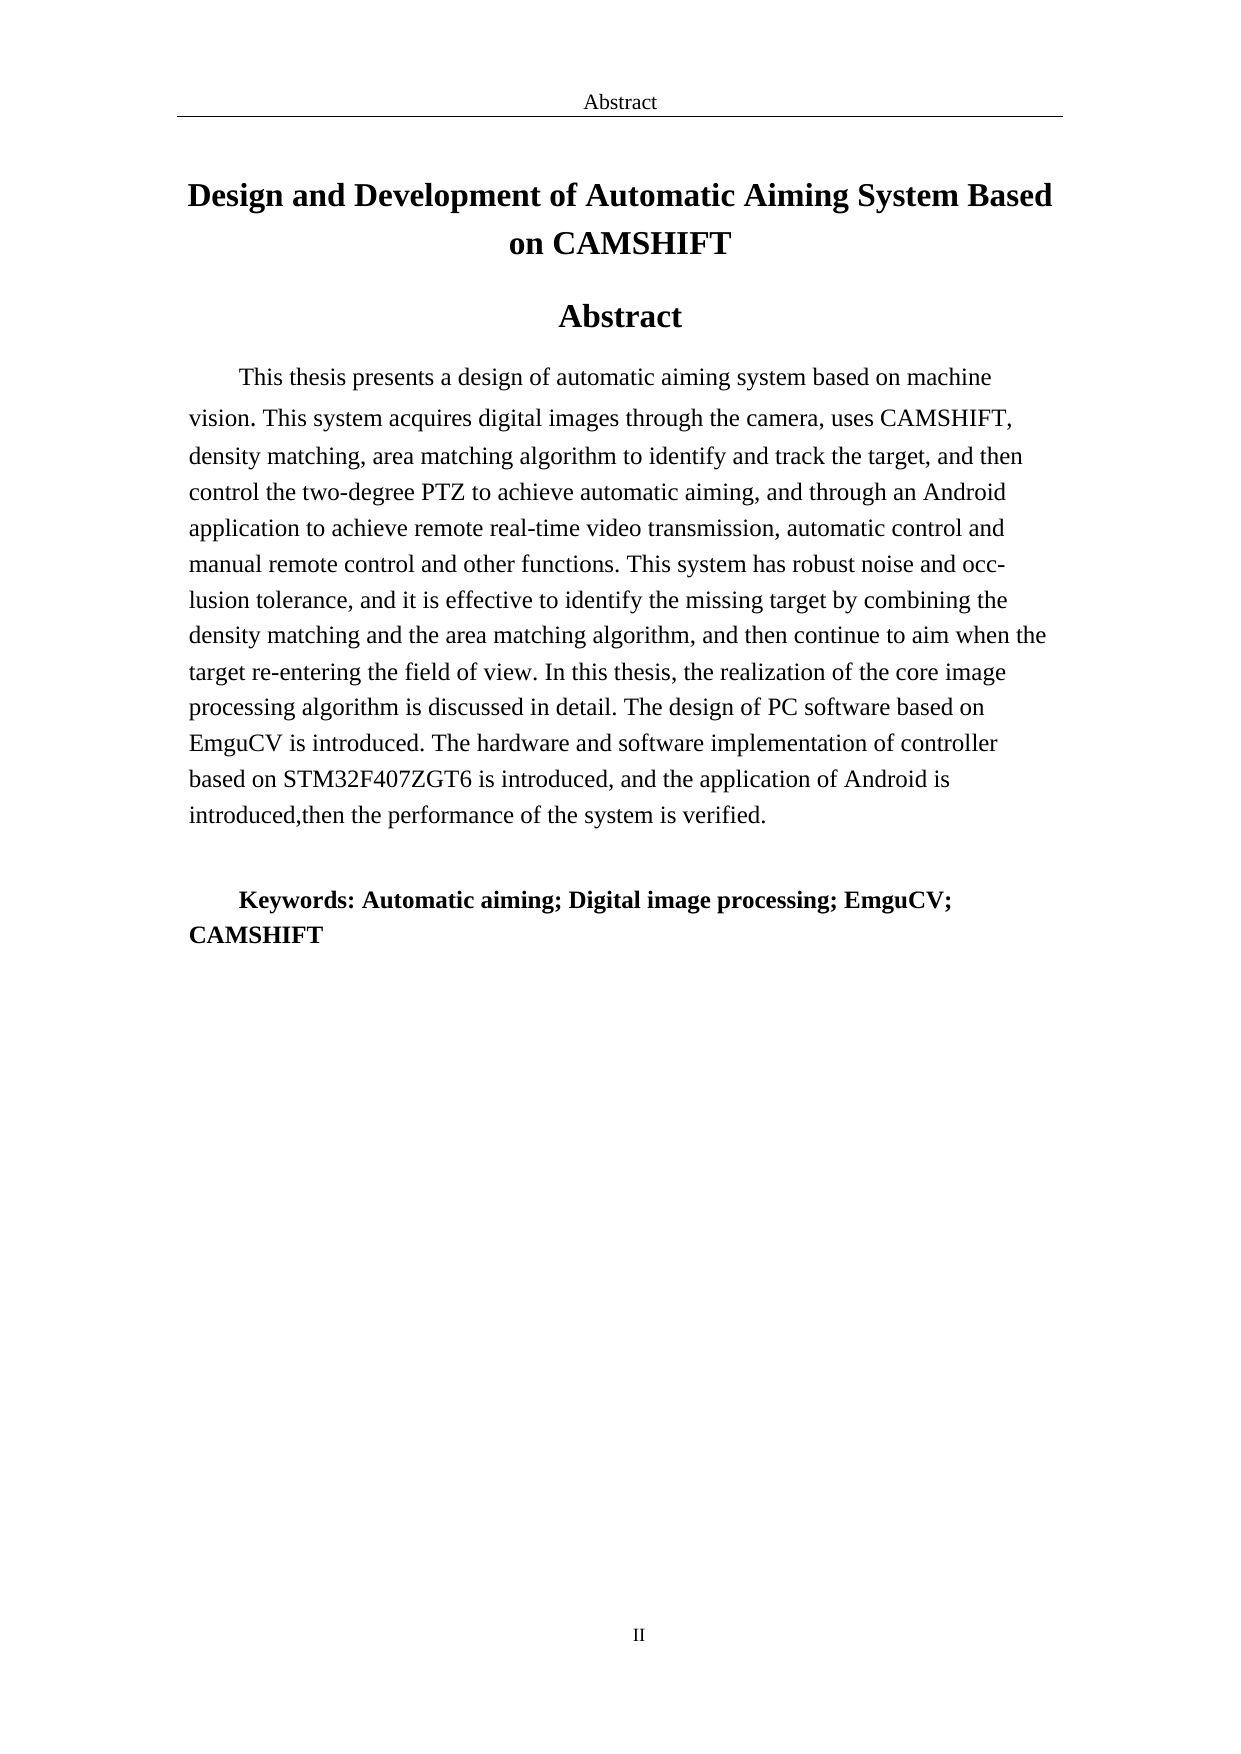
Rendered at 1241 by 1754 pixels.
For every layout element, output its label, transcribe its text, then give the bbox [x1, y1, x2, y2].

table_header This thesis presents a design of automatic aiming system based on machine vision. This system acquires digital images through the camera, uses CAMSHIFT, density matching, area matching algorithm to identify and track the target, and then control the two-degree PTZ to achieve automatic aiming, and through an Android application to achieve remote real-time video transmission, automatic control and manual remote control and other functions. This system has robust noise and occ-lusion tolerance, and it is effective to identify the missing target by combining the density matching and the area matching algorithm, and then continue to aim when the target re-entering the field of view. In this thesis, the realization of the core image processing algorithm is discussed in detail. The design of PC software based on EmguCV is introduced. The hardware and software implementation of controller based on STM32F407ZGT6 is introduced, and the application of Android is introduced,then the performance of the system is verified. Keywords: Automatic aiming; Digital image processing; EmguCV; CAMSHIFT [177, 350, 1063, 956]
text Design and Development of Automatic Aiming System Based on CAMSHIFT [177, 175, 1063, 261]
title Abstract [177, 296, 1063, 334]
